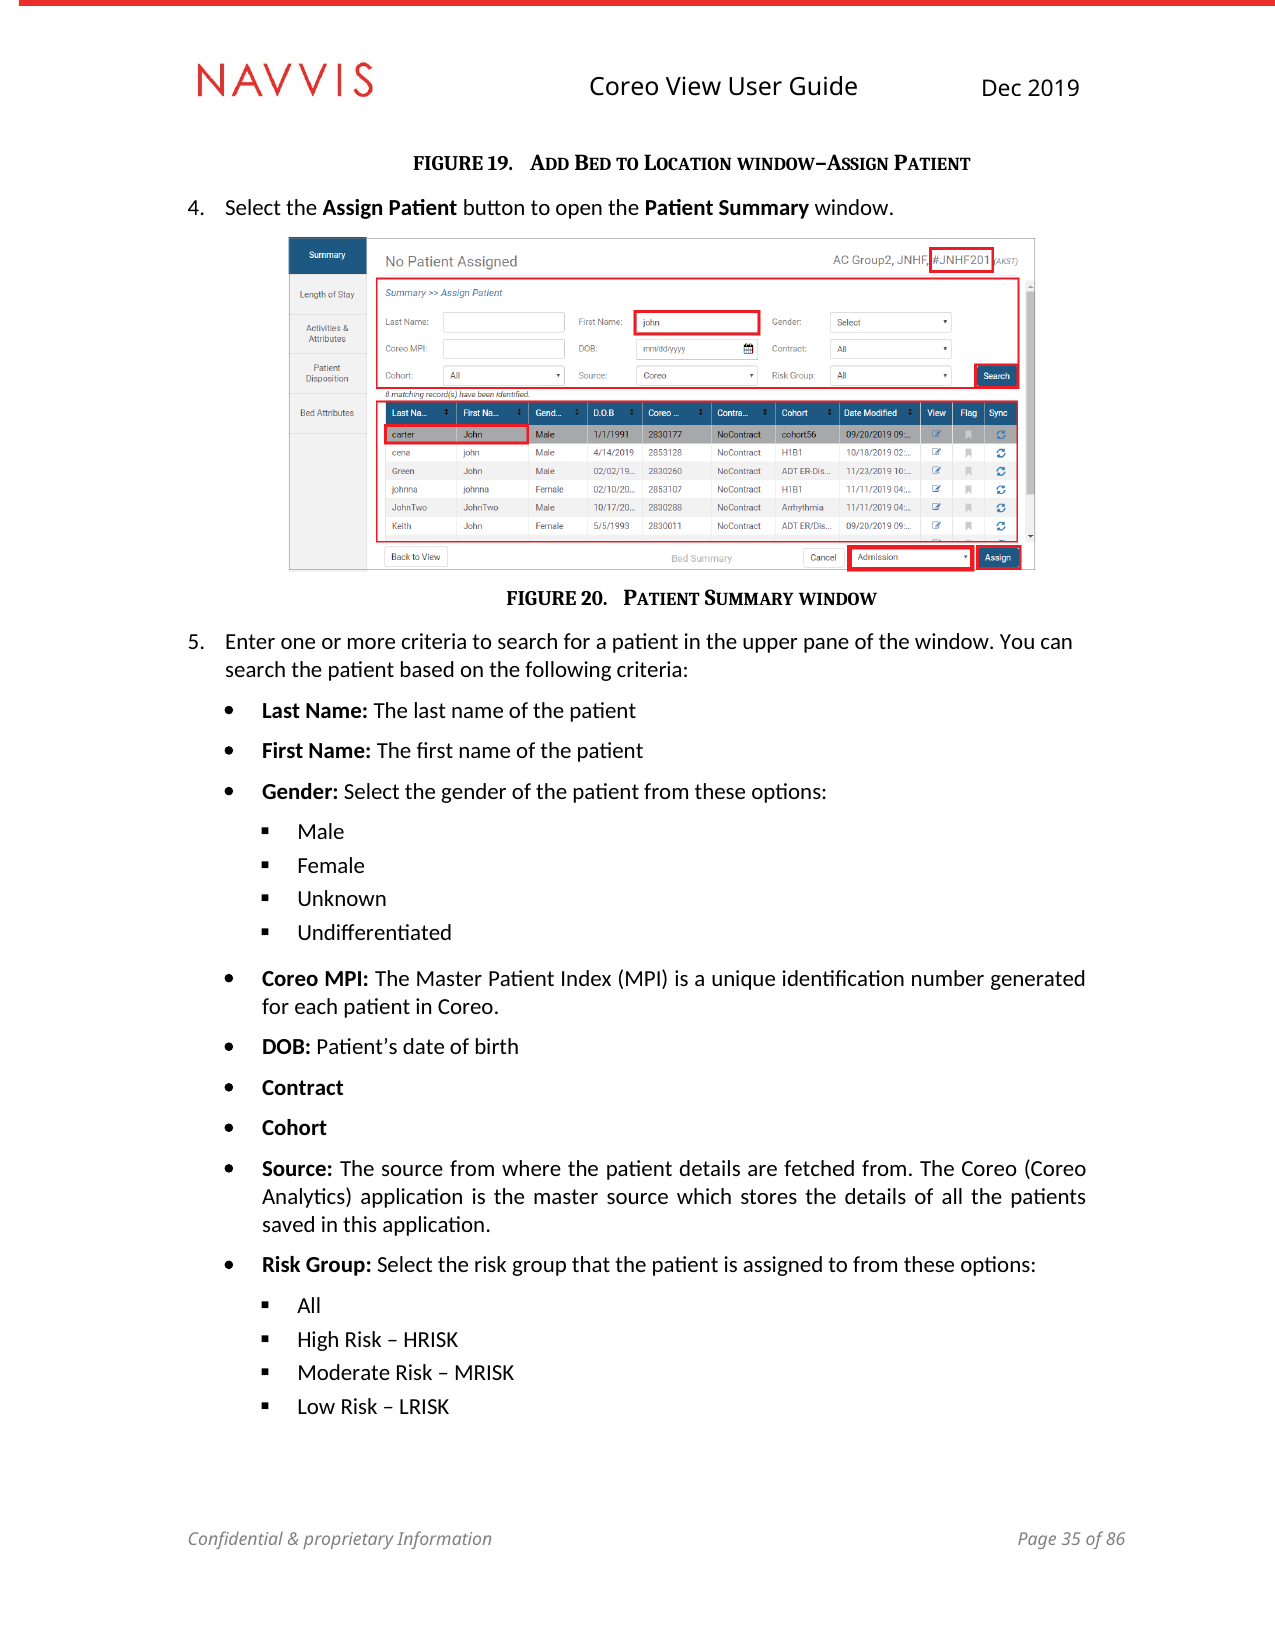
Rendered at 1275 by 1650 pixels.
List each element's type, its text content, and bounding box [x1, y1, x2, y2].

list Moderate Risk – MRISK [259, 1358, 1087, 1386]
list Select the Assign Patient button to open the Patient Summary window. [187, 193, 1087, 221]
picture [288, 237, 1036, 572]
list Cohort [225, 1113, 1087, 1142]
list DOB: Patient’s date of birth [225, 1032, 1087, 1061]
list Risk Group: Select the risk group that the patient is assigned to from these options: [225, 1251, 1087, 1279]
text Add Bed to Location window–Assign Patient [296, 150, 1087, 176]
list Last Name: The last name of the patient [225, 696, 1087, 724]
list Gender: Select the gender of the patient from these options: [225, 777, 1087, 805]
list All [259, 1291, 1087, 1319]
list First Name: The first name of the patient [225, 736, 1087, 764]
list Female [259, 851, 1087, 879]
list Male [259, 817, 1087, 845]
list Coreo MPI: The Master Patient Index (MPI) is a unique identification number generated for each patient in Coreo. [225, 964, 1087, 1020]
list Undifferentiated [259, 918, 1087, 946]
list Source: The source from where the patient details are fetched from. The Coreo (Coreo Analytics) application is the master source which stores the details of all the patients saved in this application. [225, 1154, 1087, 1238]
picture [187, 55, 383, 104]
list Unknown [259, 884, 1087, 912]
list Enter one or more criteria to search for a patient in the upper pane of the window. You can search the patient based on the following criteria: [187, 627, 1087, 683]
text Patient Summary window [296, 584, 1087, 611]
list Contract [225, 1073, 1087, 1101]
list High Risk – HRISK [259, 1325, 1087, 1353]
list Low Risk – LRISK [259, 1392, 1087, 1420]
